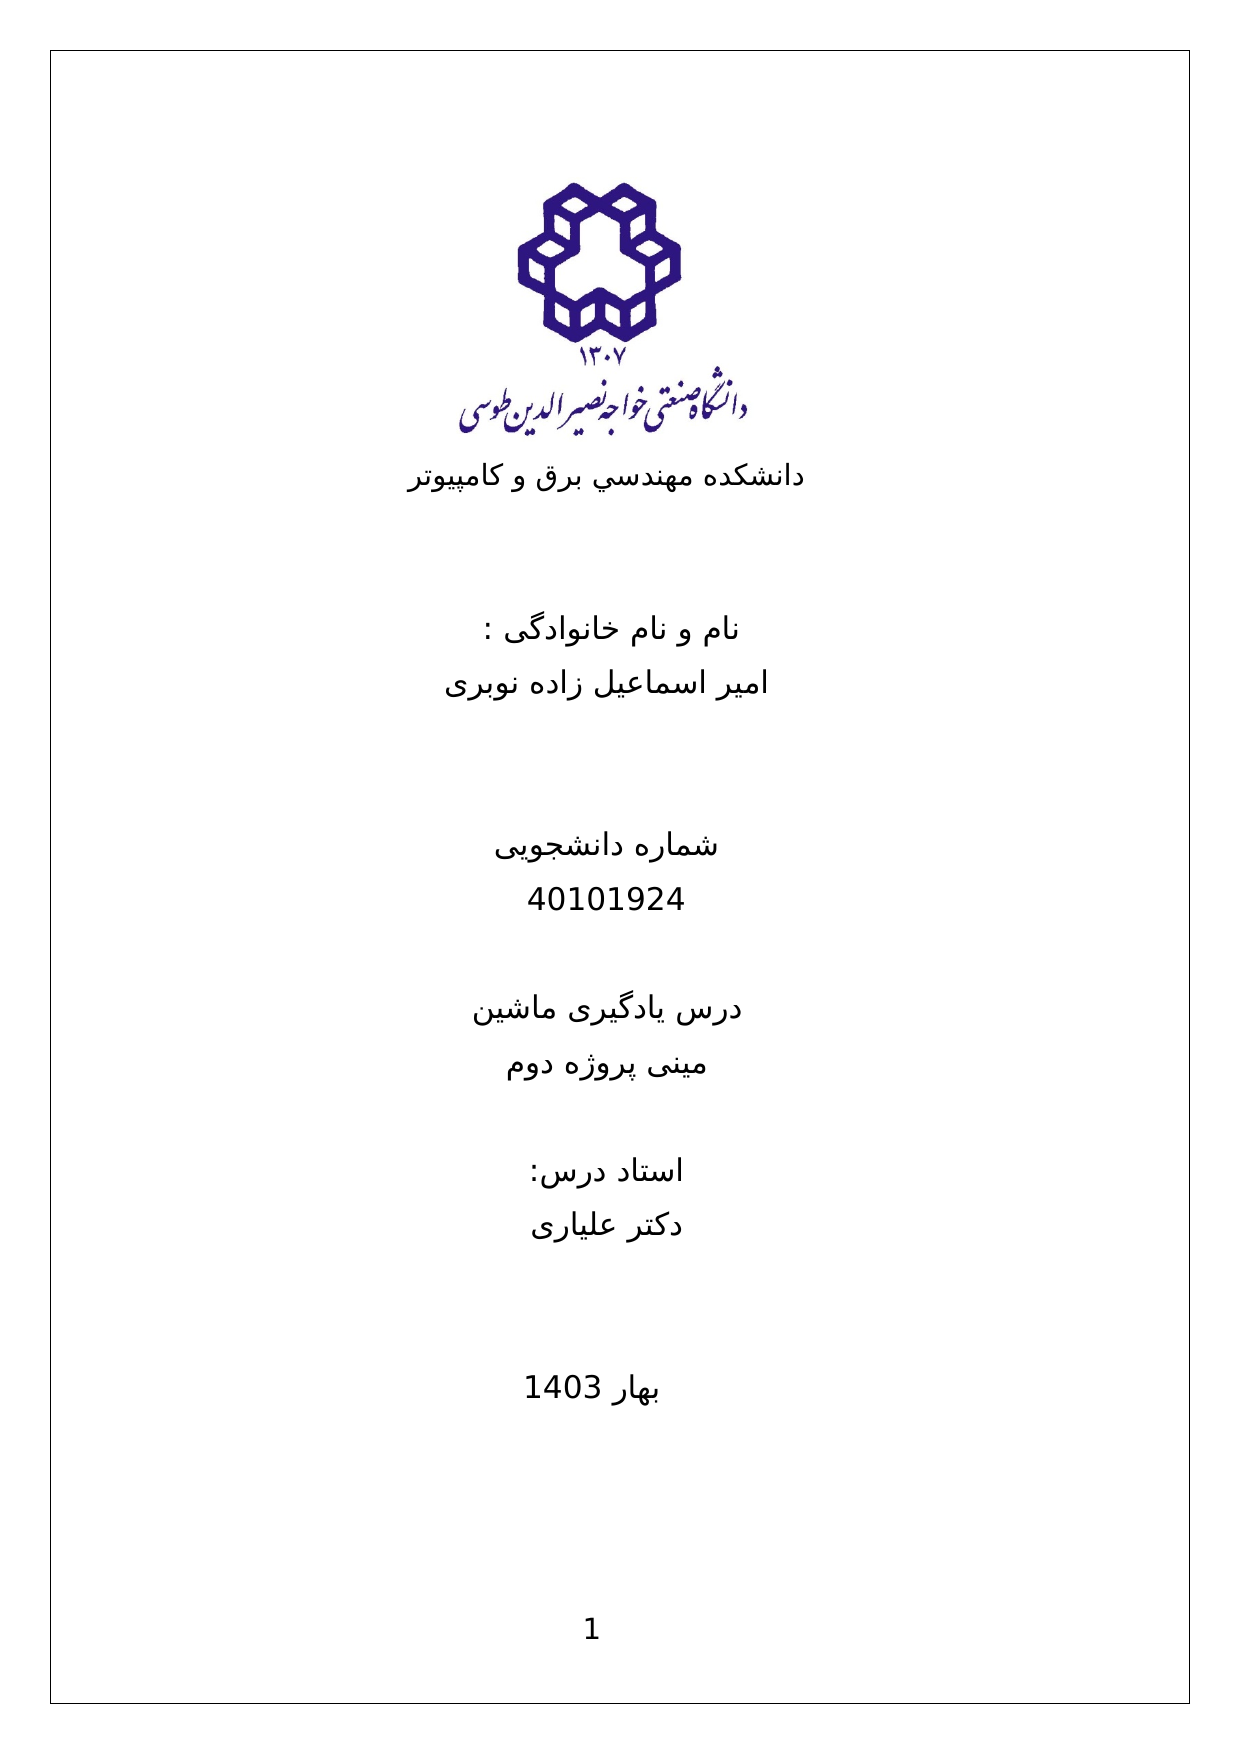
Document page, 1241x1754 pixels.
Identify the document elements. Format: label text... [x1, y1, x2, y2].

title دانشکده مهندسي برق و کامپیوتر [150, 458, 1063, 492]
picture [455, 177, 758, 442]
title استاد درس: [150, 1152, 1063, 1189]
title 40101924 [150, 881, 1063, 917]
title شماره دانشجویی [150, 827, 1063, 863]
title مینی پروژه دوم [150, 1044, 1063, 1080]
title نام و نام خانوادگی : [150, 610, 1063, 646]
title درس یادگیری ماشین [150, 989, 1063, 1026]
title دکتر علیاری [150, 1207, 1063, 1243]
text بهار 1403 [150, 1369, 1063, 1405]
title امیر اسماعیل زاده نوبری [150, 664, 1063, 701]
